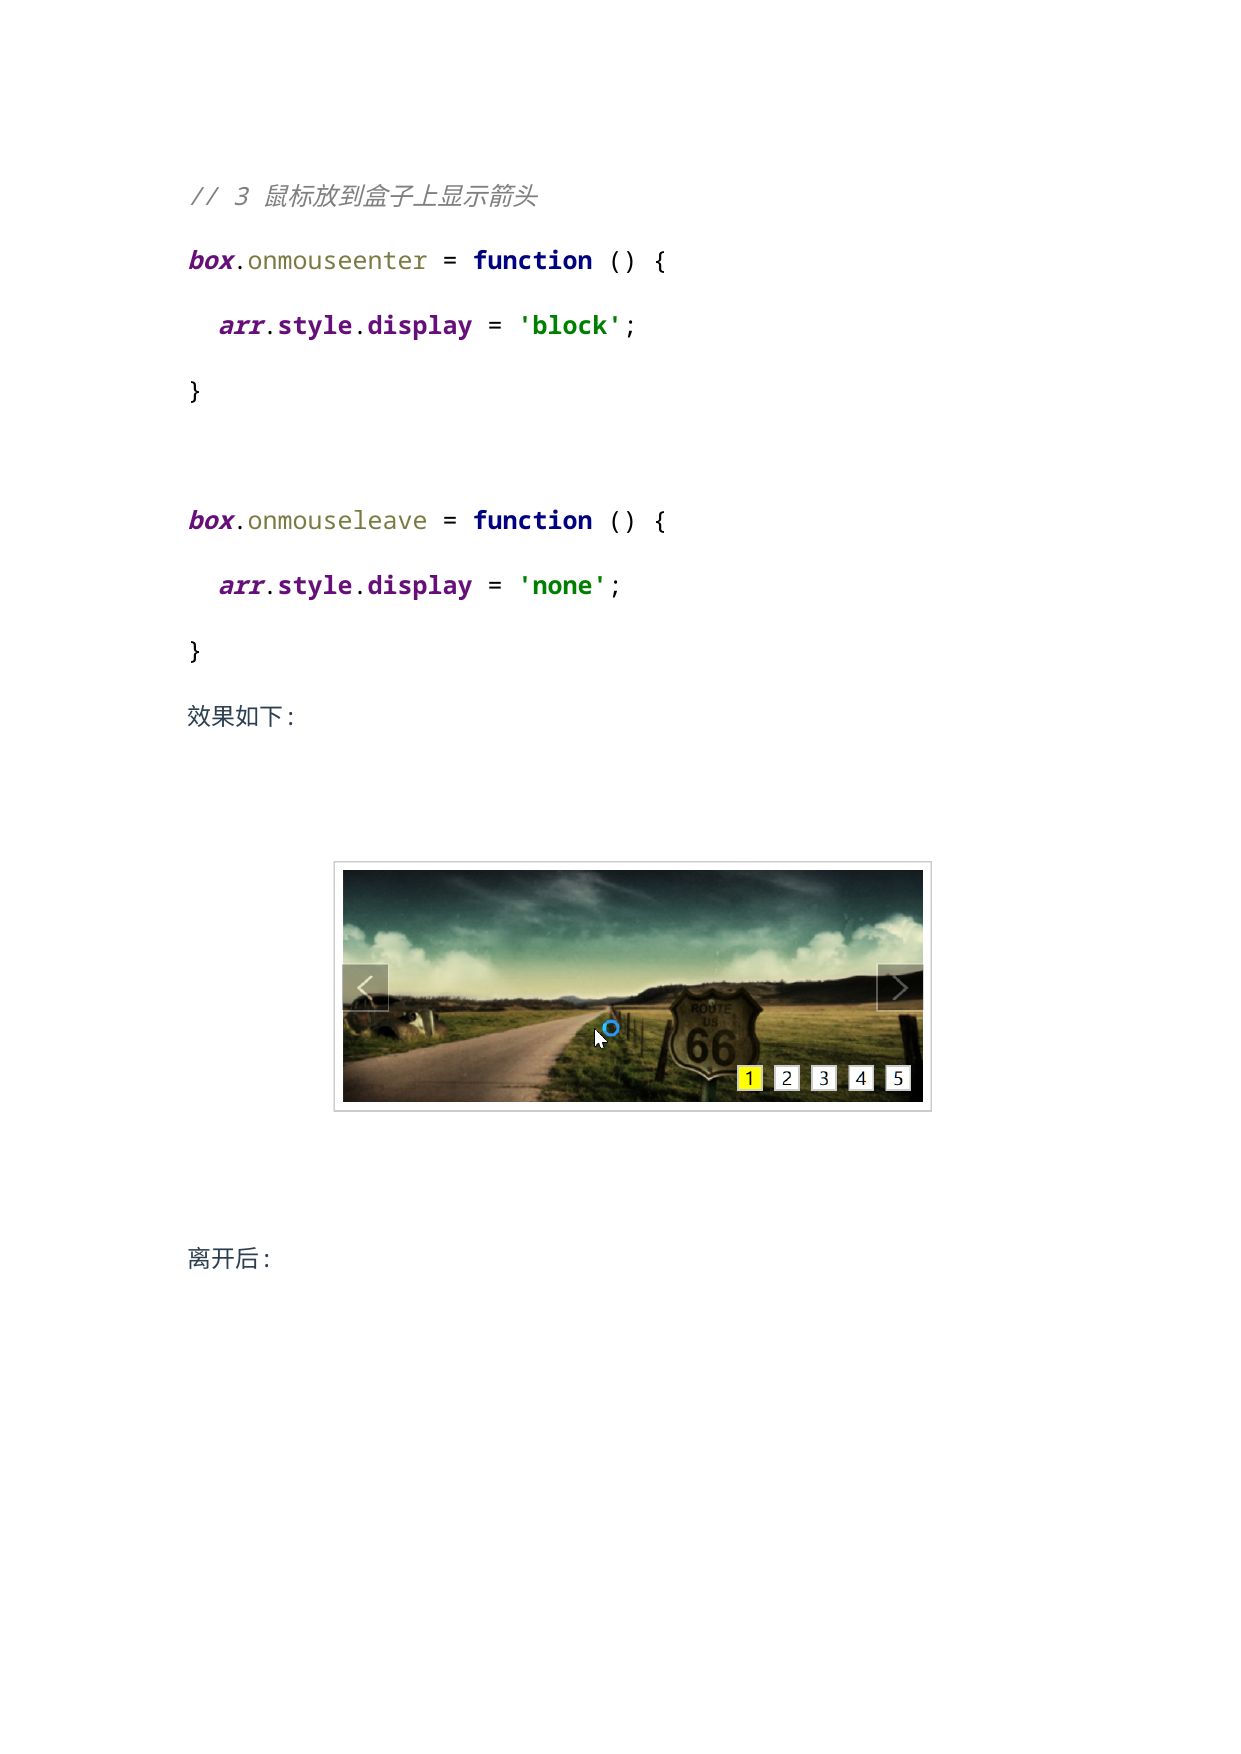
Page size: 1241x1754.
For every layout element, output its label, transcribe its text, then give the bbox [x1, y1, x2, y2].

picture [187, 780, 1053, 1191]
text 效果如下: [187, 682, 1053, 747]
text 离开后: [187, 1224, 1053, 1289]
text // 3 鼠标放到盒子上显示箭头 box.onmouseenter = function () { arr.style.display = 'block'; } box.onmouseleave = function () { arr.style.display = 'none'; } [187, 162, 1053, 682]
